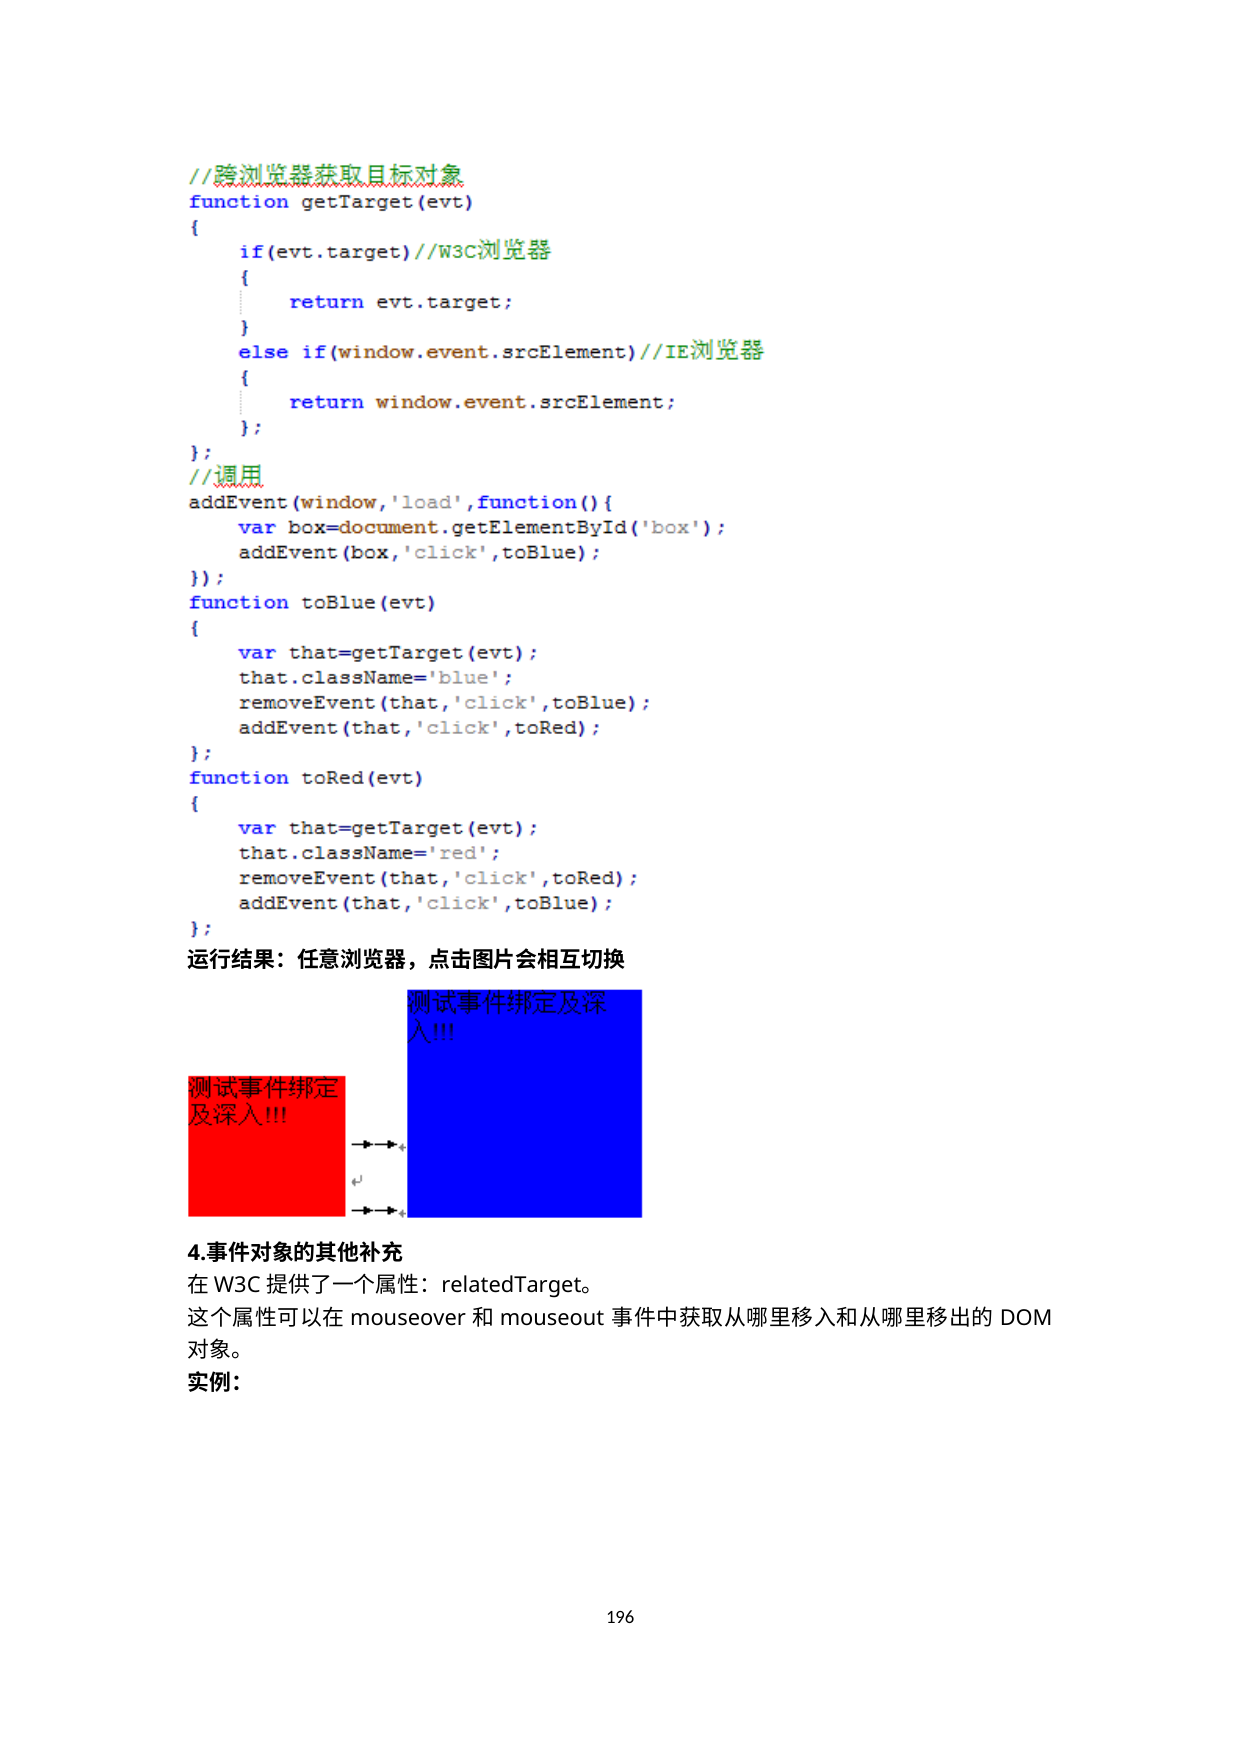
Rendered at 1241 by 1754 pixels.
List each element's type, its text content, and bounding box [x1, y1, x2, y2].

picture [187, 162, 829, 939]
text 实例： [187, 1364, 1053, 1397]
text 运行结果：任意浏览器，点击图片会相互切换 [187, 942, 1053, 974]
text 这个属性可以在mouseover 和mouseout 事件中获取从哪里移入和从哪里移出的DOM 对象。 [187, 1299, 1053, 1364]
text 4.事件对象的其他补充 [187, 1234, 1053, 1267]
text 在W3C 提供了一个属性：relatedTarget。 [187, 1267, 1053, 1299]
picture [187, 988, 647, 1221]
